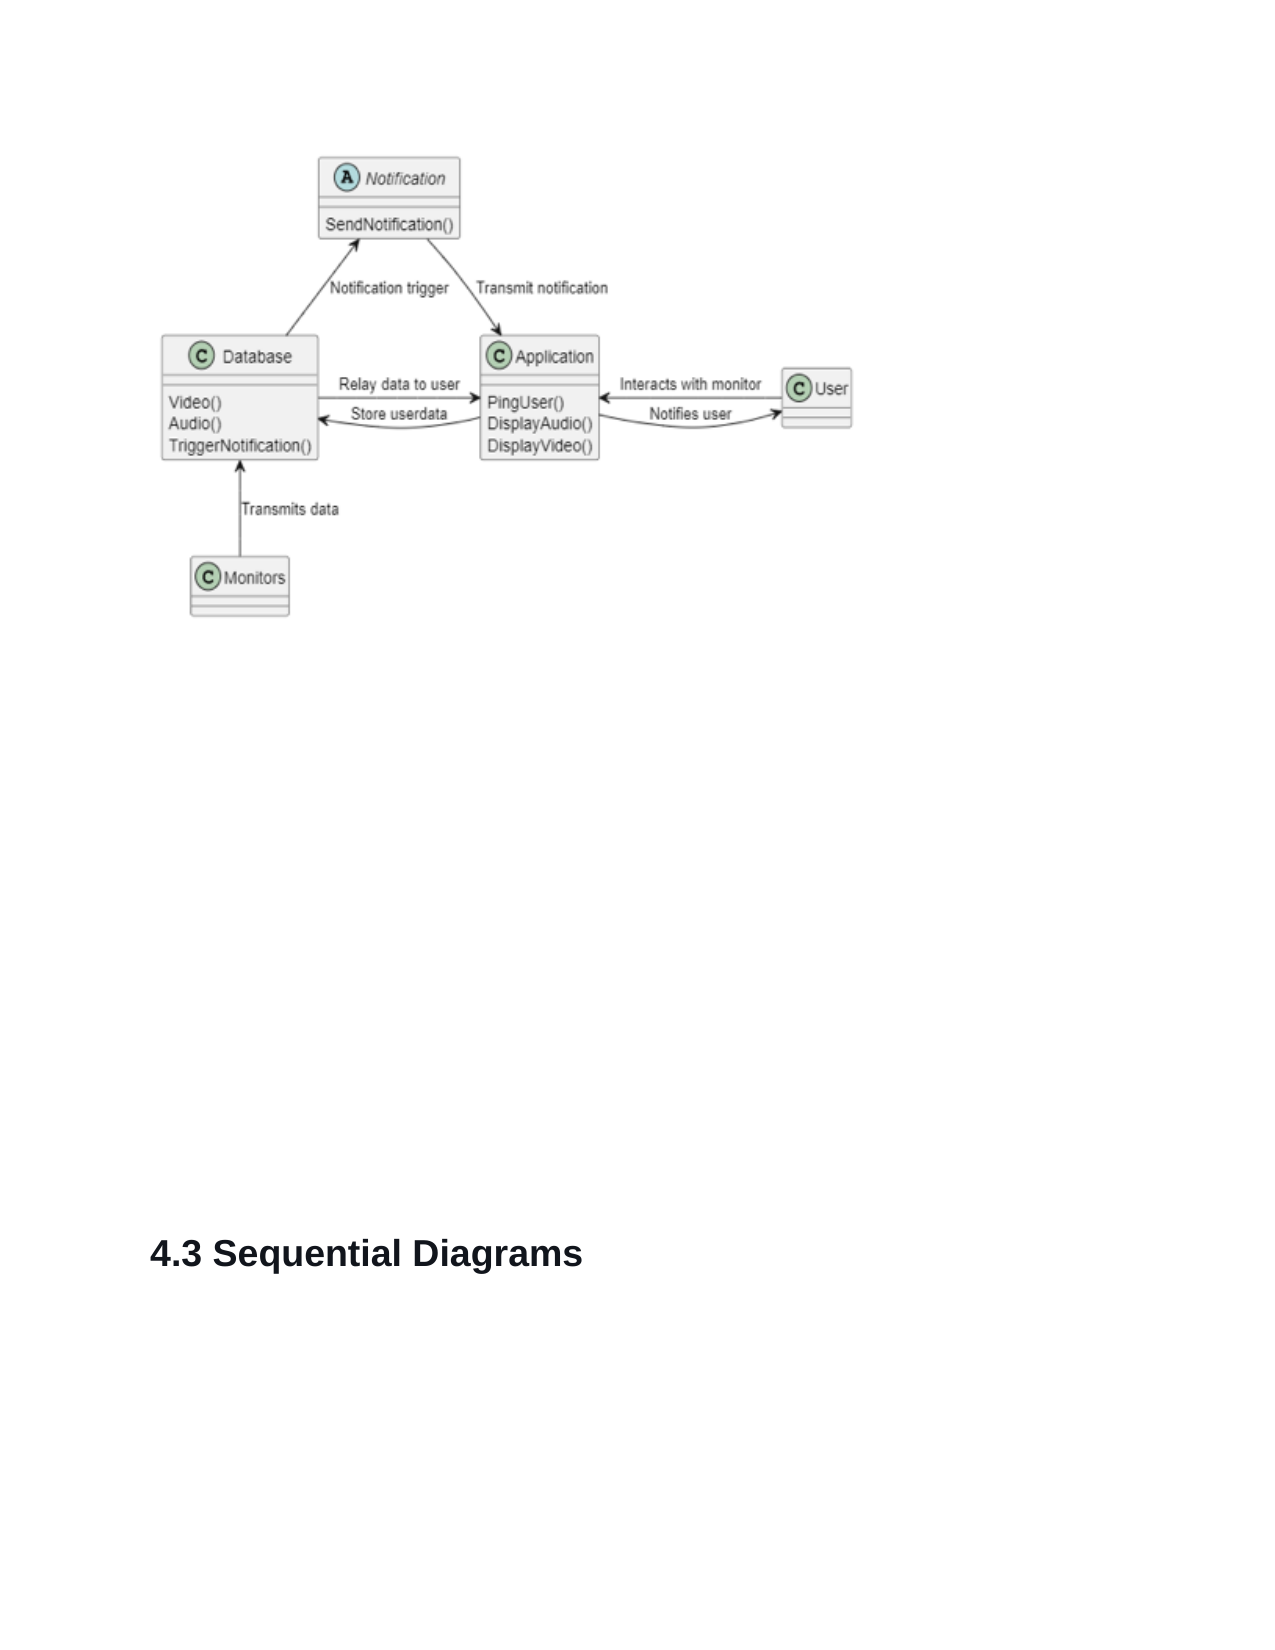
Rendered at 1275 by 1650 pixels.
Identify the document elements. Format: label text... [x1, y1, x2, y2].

text 4.3 Sequential Diagrams [150, 1231, 1125, 1274]
picture [155, 150, 860, 625]
